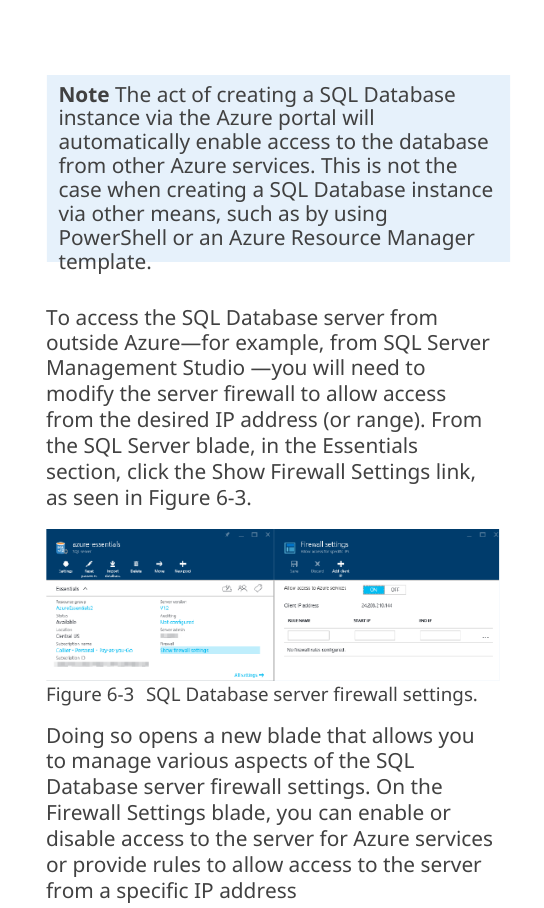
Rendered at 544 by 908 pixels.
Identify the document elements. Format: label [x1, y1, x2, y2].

picture [46, 529, 500, 681]
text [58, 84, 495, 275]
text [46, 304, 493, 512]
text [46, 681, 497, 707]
picture [46, 75, 511, 262]
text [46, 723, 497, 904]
